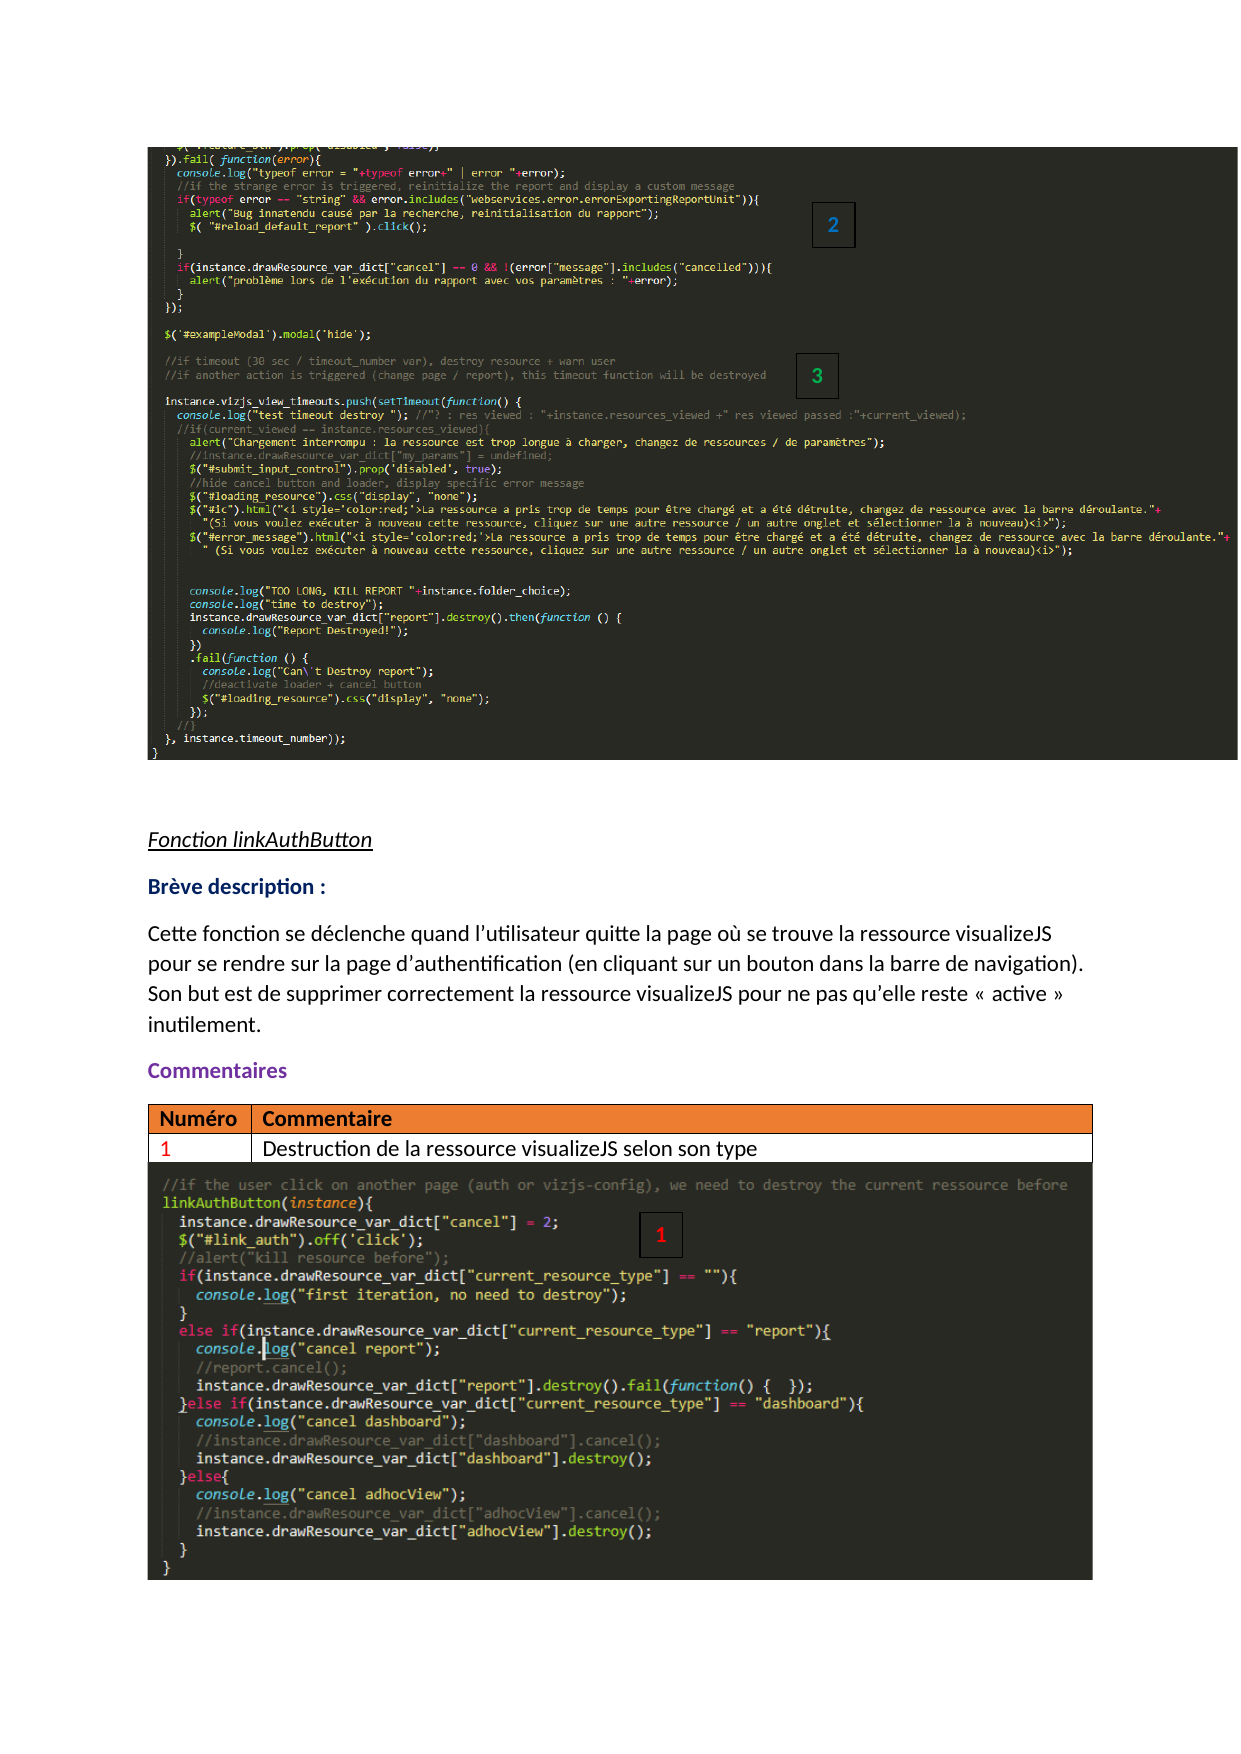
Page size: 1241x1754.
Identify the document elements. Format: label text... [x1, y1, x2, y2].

text Fonction linkAuthButton [148, 825, 1093, 853]
table_cell 1 [149, 1134, 251, 1162]
picture [147, 147, 1238, 760]
text Cette fonction se déclenche quand l’utilisateur quitte la page où se trouve la ressource visualizeJS pour se rendre sur la page d’authentification (en cliquant sur un bouton dans la barre de navigation). Son but est de supprimer correctement la ressource visualizeJS pour ne pas qu’elle reste « active » inutilement. [148, 919, 1093, 1038]
picture [147, 1162, 1093, 1580]
table_header Commentaire [252, 1105, 1092, 1133]
table_cell Destruction de la ressource visualizeJS selon son type [252, 1134, 1092, 1162]
text Brève description : [148, 872, 1093, 900]
table_header Numéro [149, 1105, 251, 1133]
text Commentaires [148, 1057, 1093, 1085]
